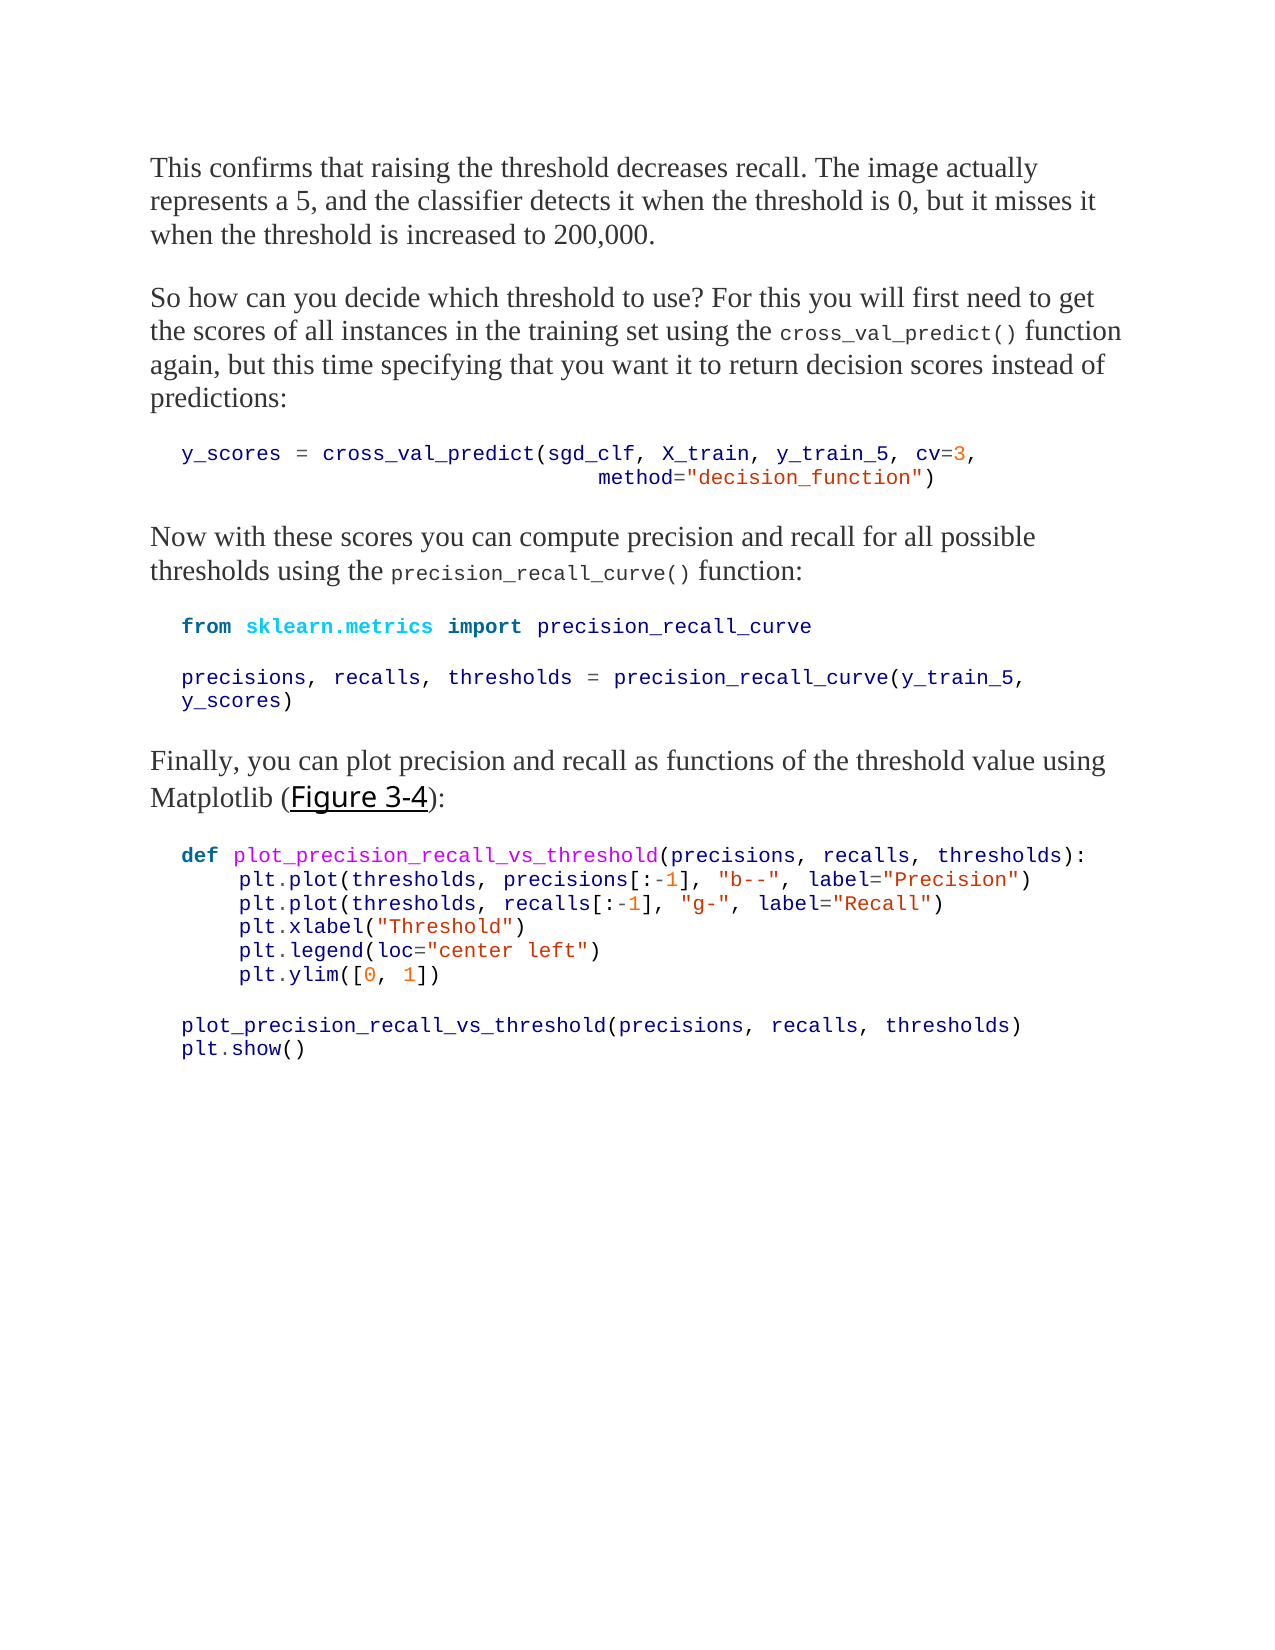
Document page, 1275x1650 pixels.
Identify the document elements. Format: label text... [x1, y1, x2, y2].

text plt.xlabel("Threshold") [181, 916, 1125, 940]
text plt.plot(thresholds, precisions[:-1], "b--", label="Precision") [181, 869, 1125, 893]
text This confirms that raising the threshold decreases recall. The image actually represents a 5, and the classifier detects it when the threshold is 0, but it misses it when the threshold is increased to 200,000. [150, 150, 1125, 251]
text def plot_precision_recall_vs_threshold(precisions, recalls, thresholds): [181, 846, 1125, 869]
text Finally, you can plot precision and recall as functions of the threshold value using Matplotlib (Figure 3-4): [150, 743, 1125, 816]
text plt.plot(thresholds, recalls[:-1], "g-", label="Recall") [181, 893, 1125, 916]
text plt.legend(loc="center left") [181, 940, 1125, 964]
text plot_precision_recall_vs_threshold(precisions, recalls, thresholds) [181, 1014, 1125, 1038]
text y_scores = cross_val_predict(sgd_clf, X_train, y_train_5, cv=3, [181, 443, 1125, 467]
text precisions, recalls, thresholds = precision_recall_curve(y_train_5, y_scores) [181, 667, 1125, 714]
text from sklearn.metrics import precision_recall_curve [181, 616, 1125, 639]
text So how can you decide which threshold to use? For this you will first need to get the scores of all instances in the training set using the cross_val_predict() function again, but this time specifying that you want it to return decision scores instead of predictions: [150, 280, 1125, 414]
text method="decision_function") [181, 467, 1125, 490]
text plt.show() [181, 1038, 1125, 1062]
text plt.ylim([0, 1]) [181, 964, 1125, 987]
text Now with these scores you can compute precision and recall for all possible thresholds using the precision_recall_curve() function: [150, 519, 1125, 587]
